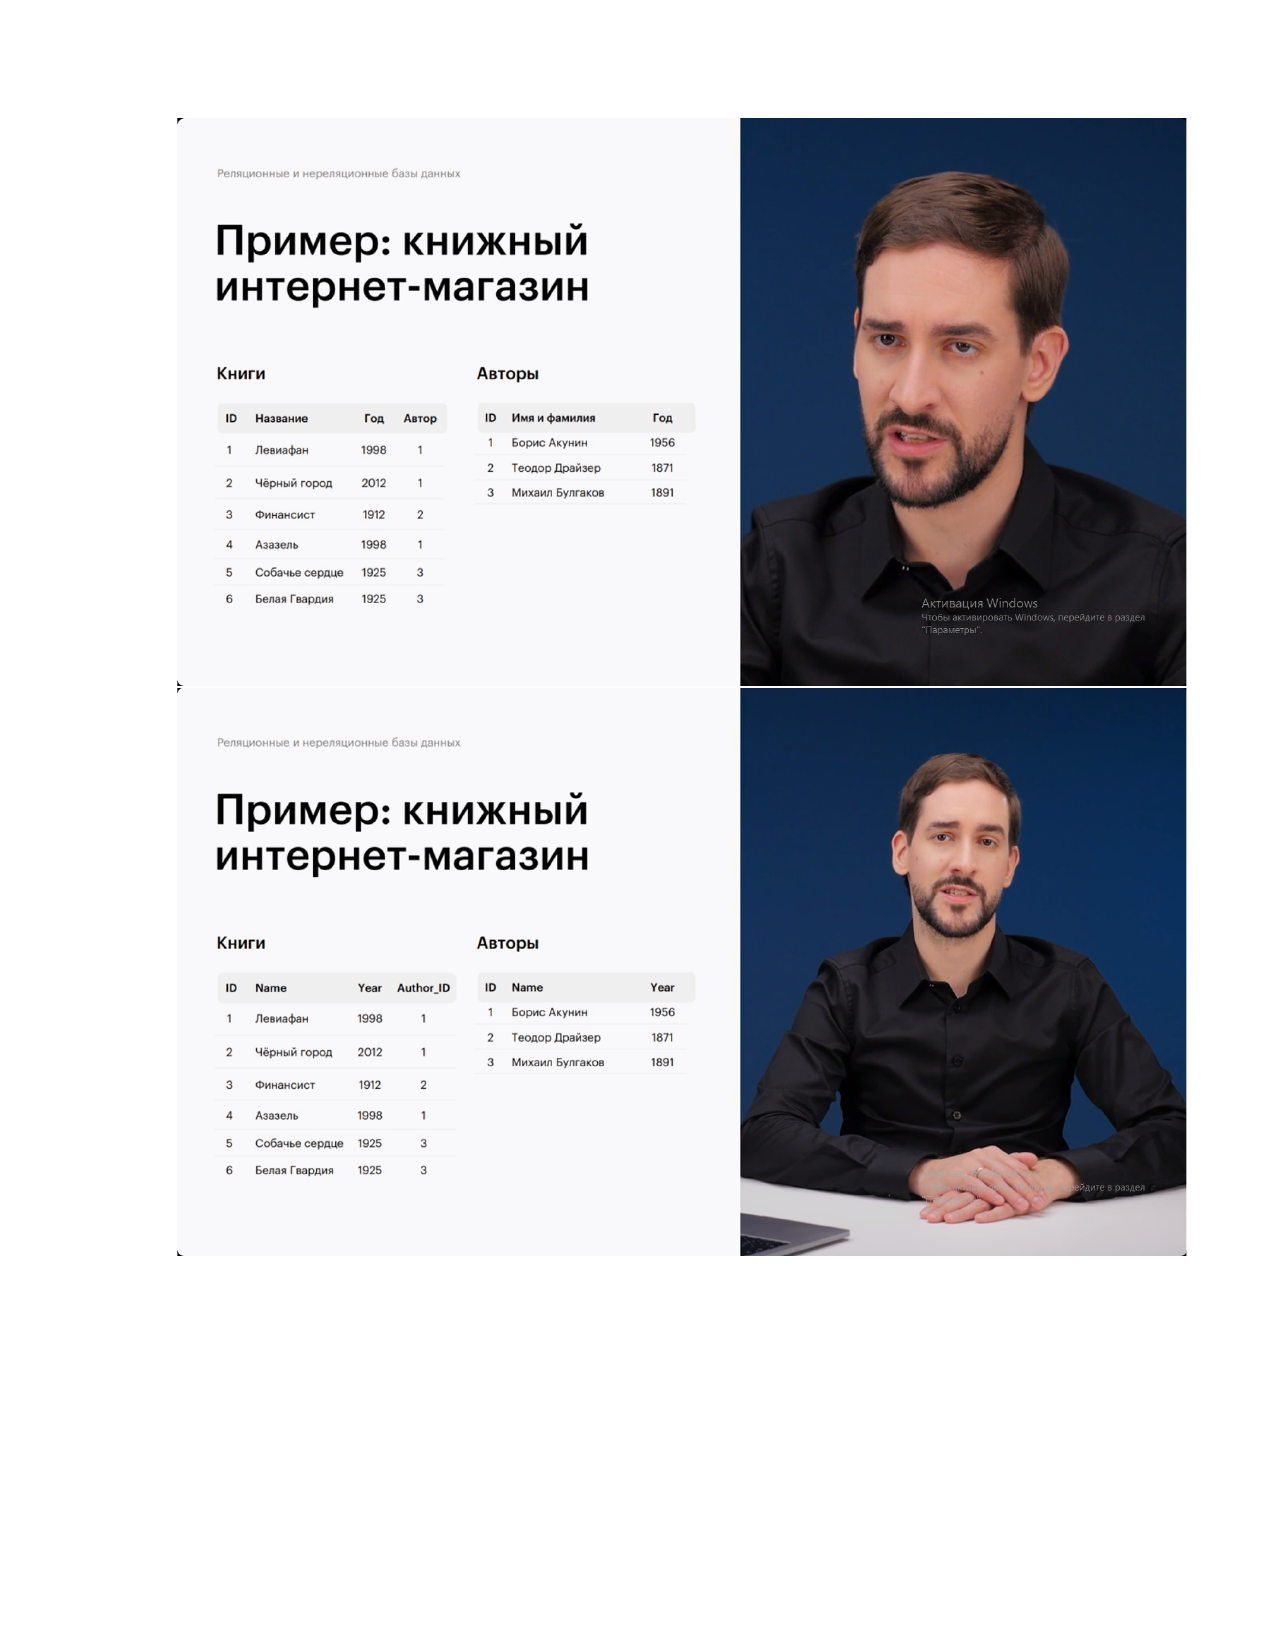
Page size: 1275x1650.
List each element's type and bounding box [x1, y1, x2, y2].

picture [177, 688, 1187, 1256]
picture [177, 118, 1187, 686]
